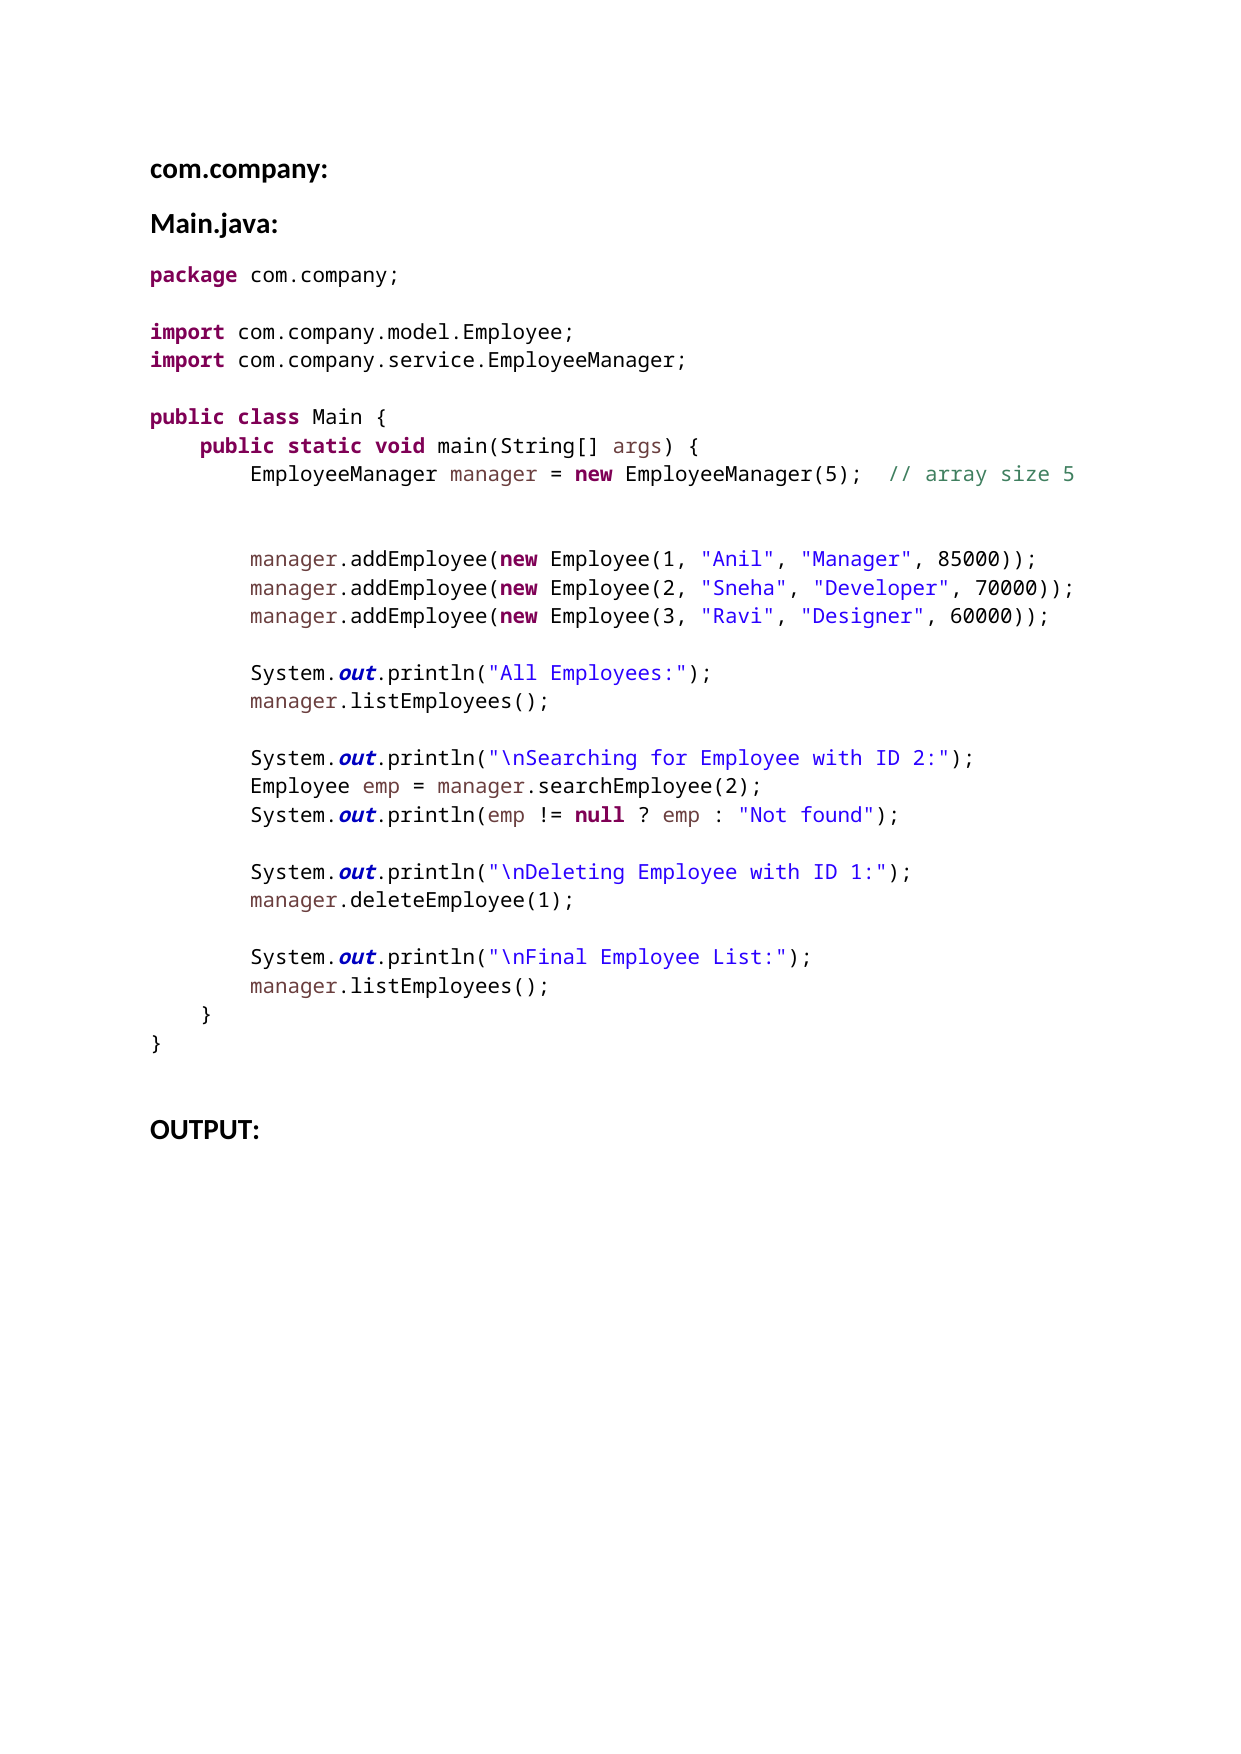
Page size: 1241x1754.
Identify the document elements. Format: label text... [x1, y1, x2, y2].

text } [150, 1028, 1090, 1056]
text System.out.println(emp != null ? emp : "Not found"); [150, 800, 1090, 828]
text System.out.println("\nDeleting Employee with ID 1:"); [150, 857, 1090, 885]
text public class Main { [150, 402, 1090, 431]
text manager.addEmployee(new Employee(1, "Anil", "Manager", 85000)); [150, 544, 1090, 573]
text manager.addEmployee(new Employee(2, "Sneha", "Developer", 70000)); [150, 573, 1090, 601]
text com.company: [150, 150, 1090, 186]
text package com.company; [150, 260, 1090, 289]
text } [150, 999, 1090, 1028]
text import com.company.model.Employee; [150, 317, 1090, 346]
text manager.addEmployee(new Employee(3, "Ravi", "Designer", 60000)); [150, 601, 1090, 629]
text System.out.println("\nSearching for Employee with ID 2:"); [150, 743, 1090, 772]
text System.out.println("\nFinal Employee List:"); [150, 942, 1090, 971]
text EmployeeManager manager = new EmployeeManager(5); // array size 5 [150, 459, 1090, 488]
text OUTPUT: [150, 1111, 1090, 1147]
text manager.listEmployees(); [150, 971, 1090, 999]
text Main.java: [150, 205, 1090, 241]
text System.out.println("All Employees:"); [150, 658, 1090, 686]
text import com.company.service.EmployeeManager; [150, 346, 1090, 374]
text manager.listEmployees(); [150, 686, 1090, 715]
text manager.deleteEmployee(1); [150, 885, 1090, 914]
text Employee emp = manager.searchEmployee(2); [150, 772, 1090, 800]
text public static void main(String[] args) { [150, 431, 1090, 459]
